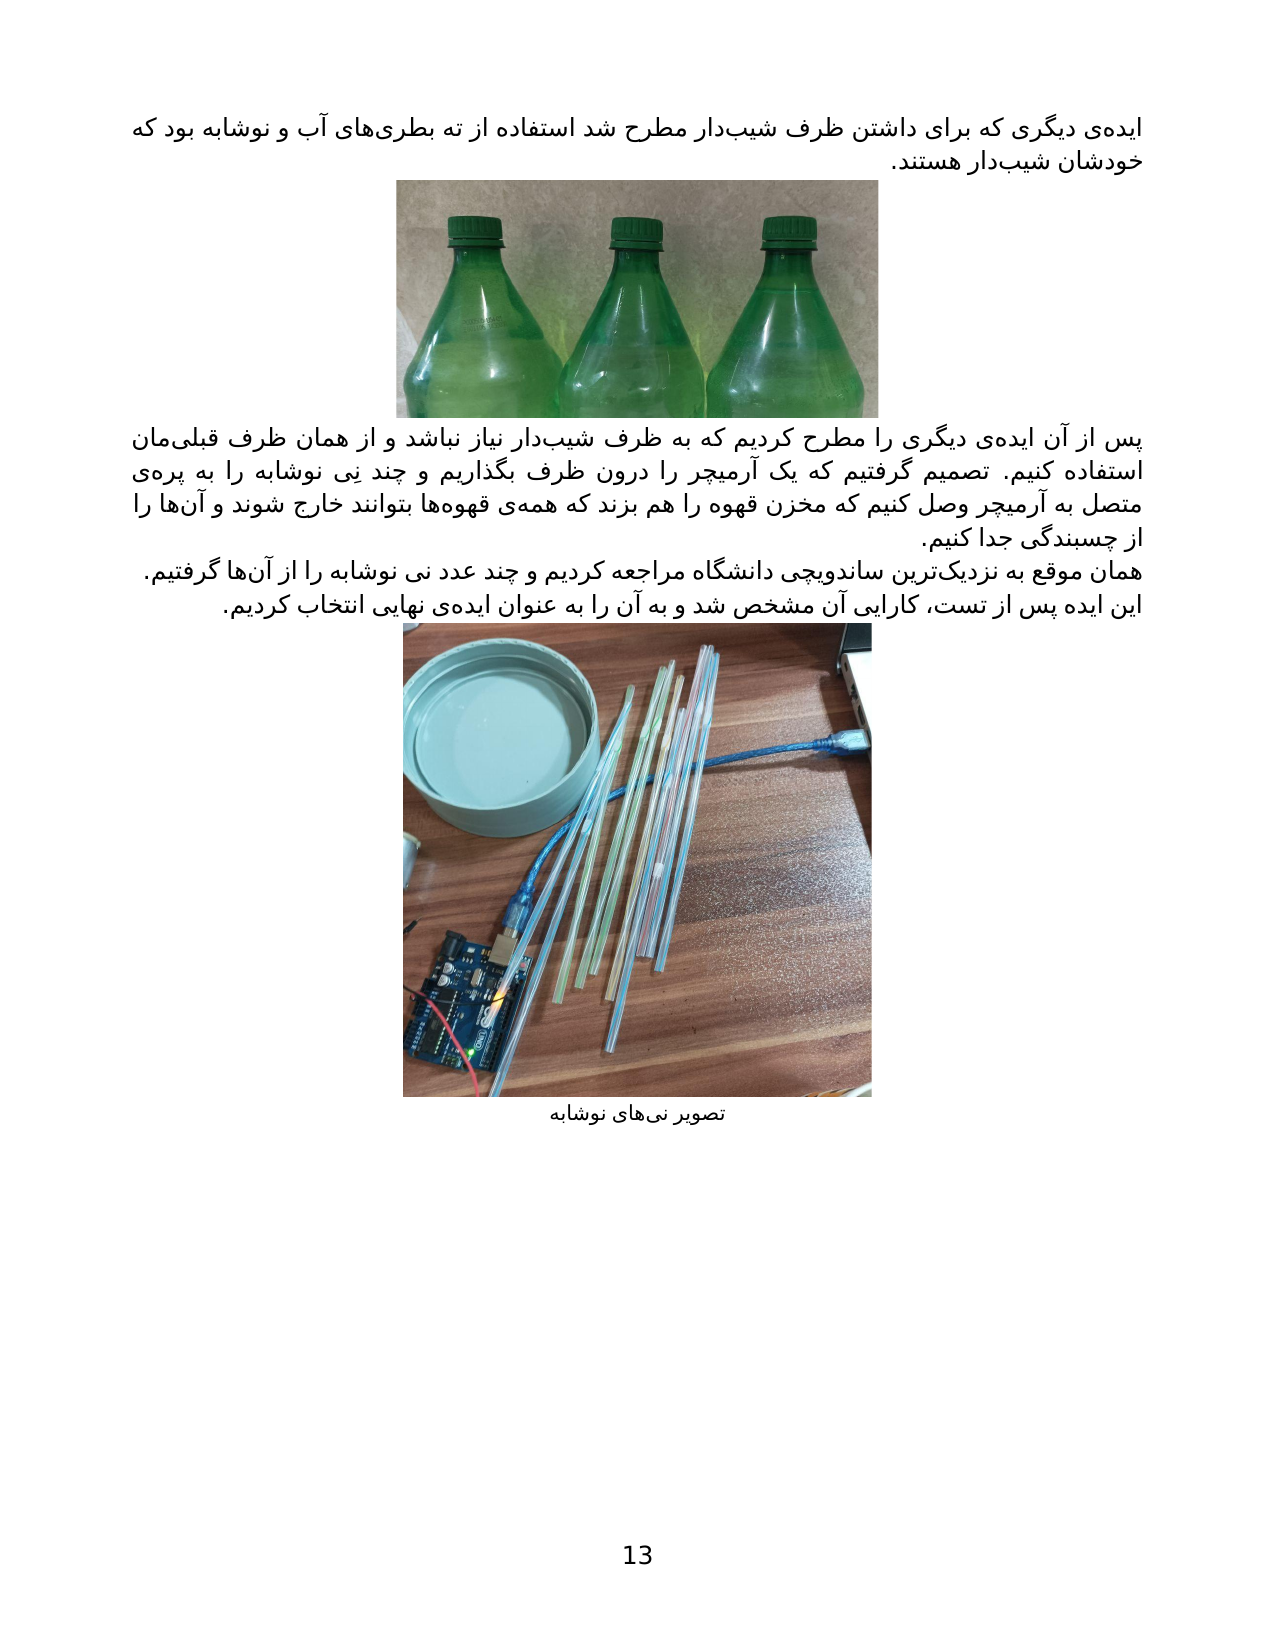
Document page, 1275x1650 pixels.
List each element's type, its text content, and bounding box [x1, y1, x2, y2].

text این ایده پس از تست، کارایی آن مشخص شد و به آن را به عنوان ایده‌ی نهایی انتخاب کردیم. [131, 590, 1144, 619]
text همان موقع به نزدیک‌ترین ساندویچی دانشگاه مراجعه کردیم و چند عدد نی نوشابه را از آن‌ها گرفتیم. [131, 556, 1144, 586]
text ایده‌ی دیگری که برای داشتن ظرف شیب‌دار مطرح شد استفاده از ته بطری‌های آب و نوشابه بود که خودشان شیب‌دار هستند. [131, 113, 1144, 176]
picture [396, 180, 879, 418]
text تصویر نی‌های نوشابه [131, 1101, 1144, 1125]
picture [403, 623, 872, 1097]
text پس از آن ایده‌ی دیگری را مطرح کردیم که به ظرف شیب‌دار نیاز نباشد و از همان ظرف قبلی‌مان استفاده کنیم. تصمیم گرفتیم که یک آرمیچر را درون ظرف بگذاریم و چند نِی نوشابه را به پره‌ی متصل به آرمیچر وصل کنیم که مخزن قهوه را هم بزند که همه‌ی قهوه‌ها بتوانند خارج شوند و آن‌ها را از چسبندگی جدا کنیم. [131, 423, 1144, 552]
